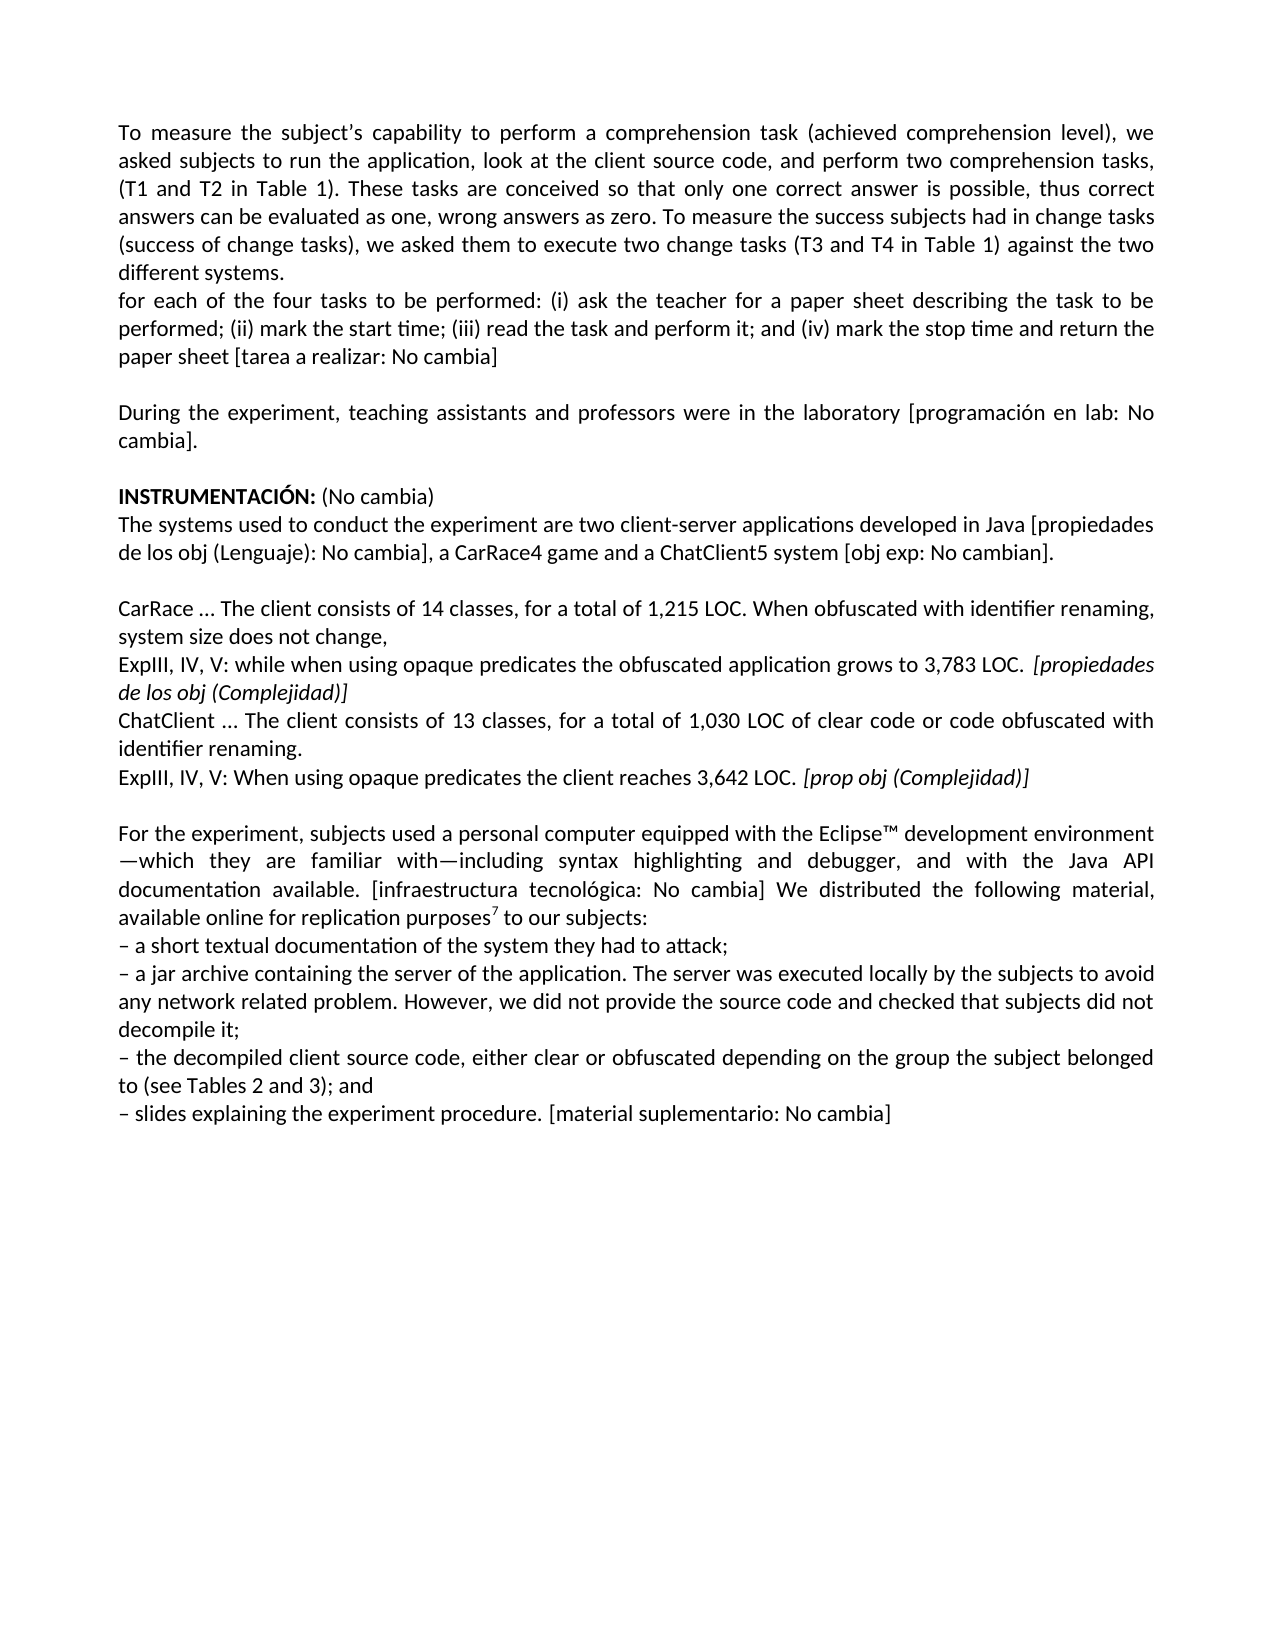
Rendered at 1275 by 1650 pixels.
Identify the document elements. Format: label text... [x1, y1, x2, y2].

text ChatClient … The client consists of 13 classes, for a total of 1,030 LOC of clear code or code obfuscated with identifier renaming. [118, 707, 1157, 763]
text To measure the subject’s capability to perform a comprehension task (achieved comprehension level), we asked subjects to run the application, look at the client source code, and perform two comprehension tasks, (T1 and T2 in Table 1). These tasks are conceived so that only one correct answer is possible, thus correct answers can be evaluated as one, wrong answers as zero. To measure the success subjects had in change tasks (success of change tasks), we asked them to execute two change tasks (T3 and T4 in Table 1) against the two different systems. [118, 118, 1157, 286]
text ExpIII, IV, V: When using opaque predicates the client reaches 3,642 LOC. [prop obj (Complejidad)] [118, 763, 1157, 791]
text – a short textual documentation of the system they had to attack; [118, 931, 1157, 959]
text The systems used to conduct the experiment are two client-server applications developed in Java [propiedades de los obj (Lenguaje): No cambia], a CarRace4 game and a ChatClient5 system [obj exp: No cambian]. [118, 510, 1157, 566]
text – slides explaining the experiment procedure. [material suplementario: No cambia] [118, 1099, 1157, 1127]
text During the experiment, teaching assistants and professors were in the laboratory [programación en lab: No cambia]. [118, 398, 1157, 454]
text for each of the four tasks to be performed: (i) ask the teacher for a paper sheet describing the task to be performed; (ii) mark the start time; (iii) read the task and perform it; and (iv) mark the stop time and return the paper sheet [tarea a realizar: No cambia] [118, 286, 1157, 370]
text ExpIII, IV, V: while when using opaque predicates the obfuscated application grows to 3,783 LOC. [propiedades de los obj (Complejidad)] [118, 651, 1157, 707]
text CarRace … The client consists of 14 classes, for a total of 1,215 LOC. When obfuscated with identifier renaming, system size does not change, [118, 594, 1157, 651]
text – the decompiled client source code, either clear or obfuscated depending on the group the subject belonged to (see Tables 2 and 3); and [118, 1043, 1157, 1099]
text INSTRUMENTACIÓN: (No cambia) [118, 482, 1157, 510]
text For the experiment, subjects used a personal computer equipped with the Eclipse™ development environment—which they are familiar with—including syntax highlighting and debugger, and with the Java API documentation available. [infraestructura tecnológica: No cambia] We distributed the following material, available online for replication purposes7 to our subjects: [118, 819, 1157, 931]
text – a jar archive containing the server of the application. The server was executed locally by the subjects to avoid any network related problem. However, we did not provide the source code and checked that subjects did not decompile it; [118, 959, 1157, 1043]
